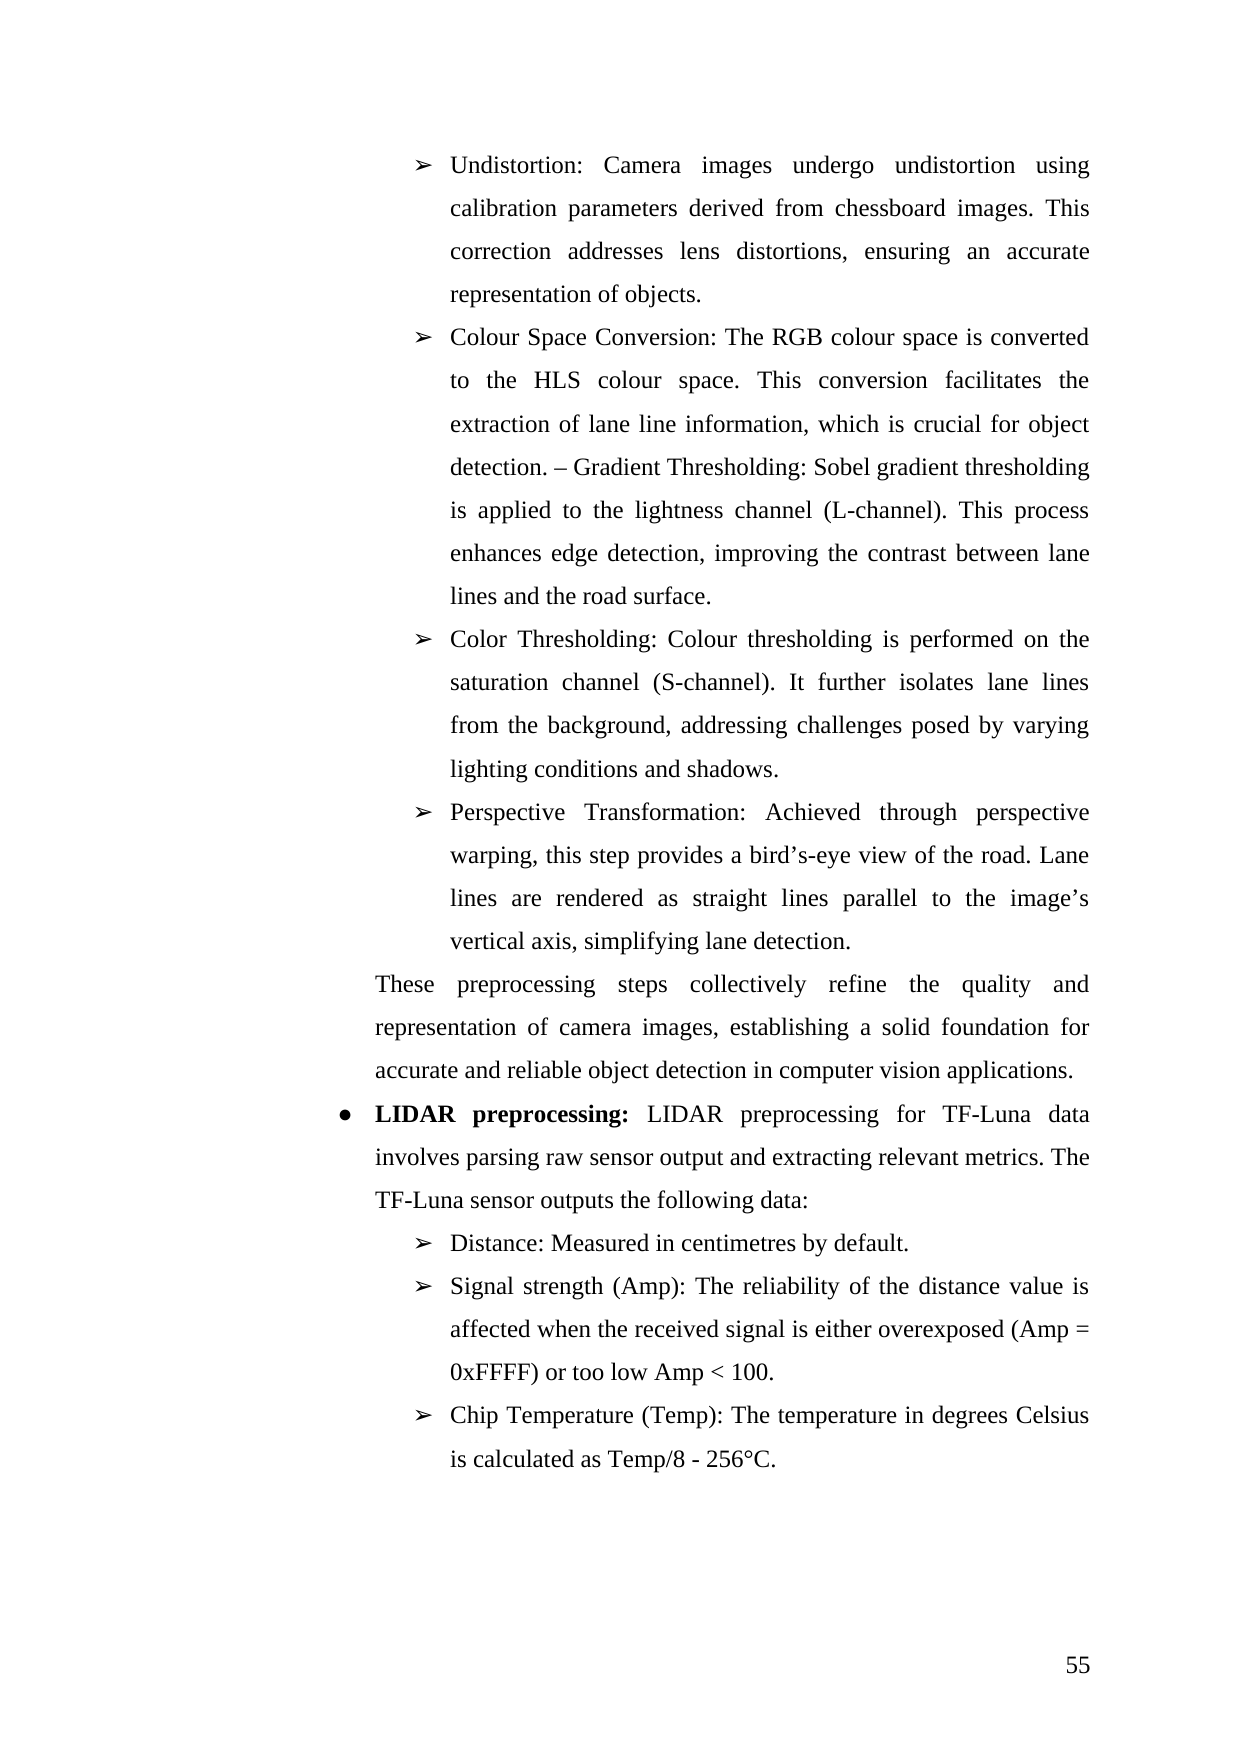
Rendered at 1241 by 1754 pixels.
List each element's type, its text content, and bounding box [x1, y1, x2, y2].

list Colour Space Conversion: The RGB colour space is converted to the HLS colour space. This conversion facilitates the extraction of lane line information, which is crucial for object detection. – Gradient Thresholding: Sobel gradient thresholding is applied to the lightness channel (L-channel). This process enhances edge detection, improving the contrast between lane lines and the road surface. [412, 322, 1090, 610]
list Signal strength (Amp): The reliability of the distance value is affected when the received signal is either overexposed (Amp = 0xFFFF) or too low Amp < 100. [412, 1271, 1090, 1386]
list Color Thresholding: Colour thresholding is performed on the saturation channel (S-channel). It further isolates lane lines from the background, addressing challenges posed by varying lighting conditions and shadows. [412, 624, 1090, 782]
list LIDAR preprocessing: LIDAR preprocessing for TF-Luna data involves parsing raw sensor output and extracting relevant metrics. The TF-Luna sensor outputs the following data: [337, 1099, 1090, 1214]
list Undistortion: Camera images undergo undistortion using calibration parameters derived from chessboard images. This correction addresses lens distortions, ensuring an accurate representation of objects. [412, 150, 1090, 308]
list Chip Temperature (Temp): The temperature in degrees Celsius is calculated as Temp/8 - 256°C. [412, 1401, 1090, 1472]
list Perspective Transformation: Achieved through perspective warping, this step provides a bird’s-eye view of the road. Lane lines are rendered as straight lines parallel to the image’s vertical axis, simplifying lane detection. [412, 797, 1090, 955]
text These preprocessing steps collectively refine the quality and representation of camera images, establishing a solid foundation for accurate and reliable object detection in computer vision applications. [375, 969, 1090, 1084]
list Distance: Measured in centimetres by default. [412, 1228, 1090, 1257]
